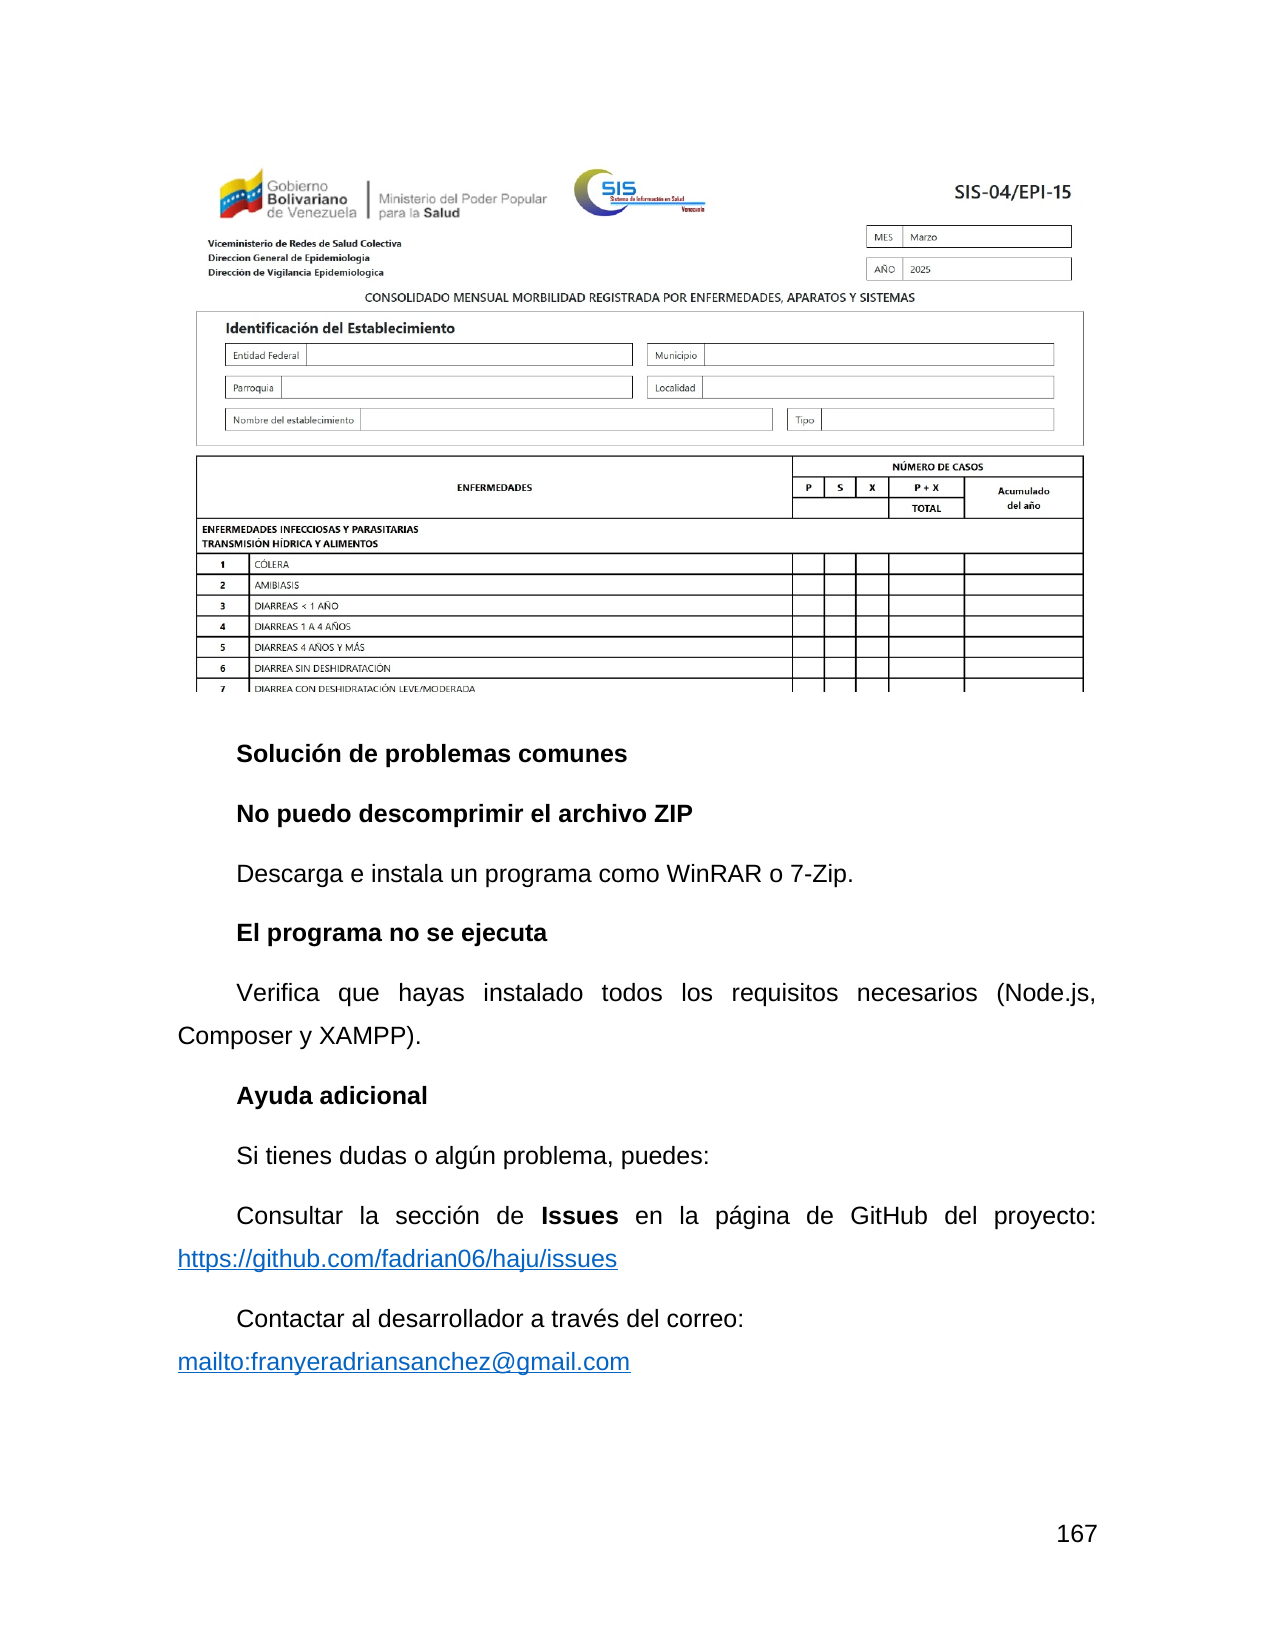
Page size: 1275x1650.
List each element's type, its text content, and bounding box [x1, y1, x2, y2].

text Solución de problemas comunes [236, 739, 1098, 768]
text Consultar la sección de Issues en la página de GitHub del proyecto: https://github.com/fadrian06/haju/issues [177, 1201, 1098, 1272]
text Contactar al desarrollador a través del correo: mailto:franyeradriansanchez@gmail.com [177, 1303, 1098, 1375]
picture [182, 147, 1085, 692]
text Verifica que hayas instalado todos los requisitos necesarios (Node.js, Composer y XAMPP). [177, 978, 1098, 1050]
text Si tienes dudas o algún problema, puedes: [177, 1141, 1098, 1169]
text Ayuda adicional [177, 1081, 1098, 1110]
text El programa no se ejecuta [177, 918, 1098, 947]
text No puedo descomprimir el archivo ZIP [177, 799, 1098, 827]
text Descarga e instala un programa como WinRAR o 7-Zip. [177, 858, 1098, 887]
